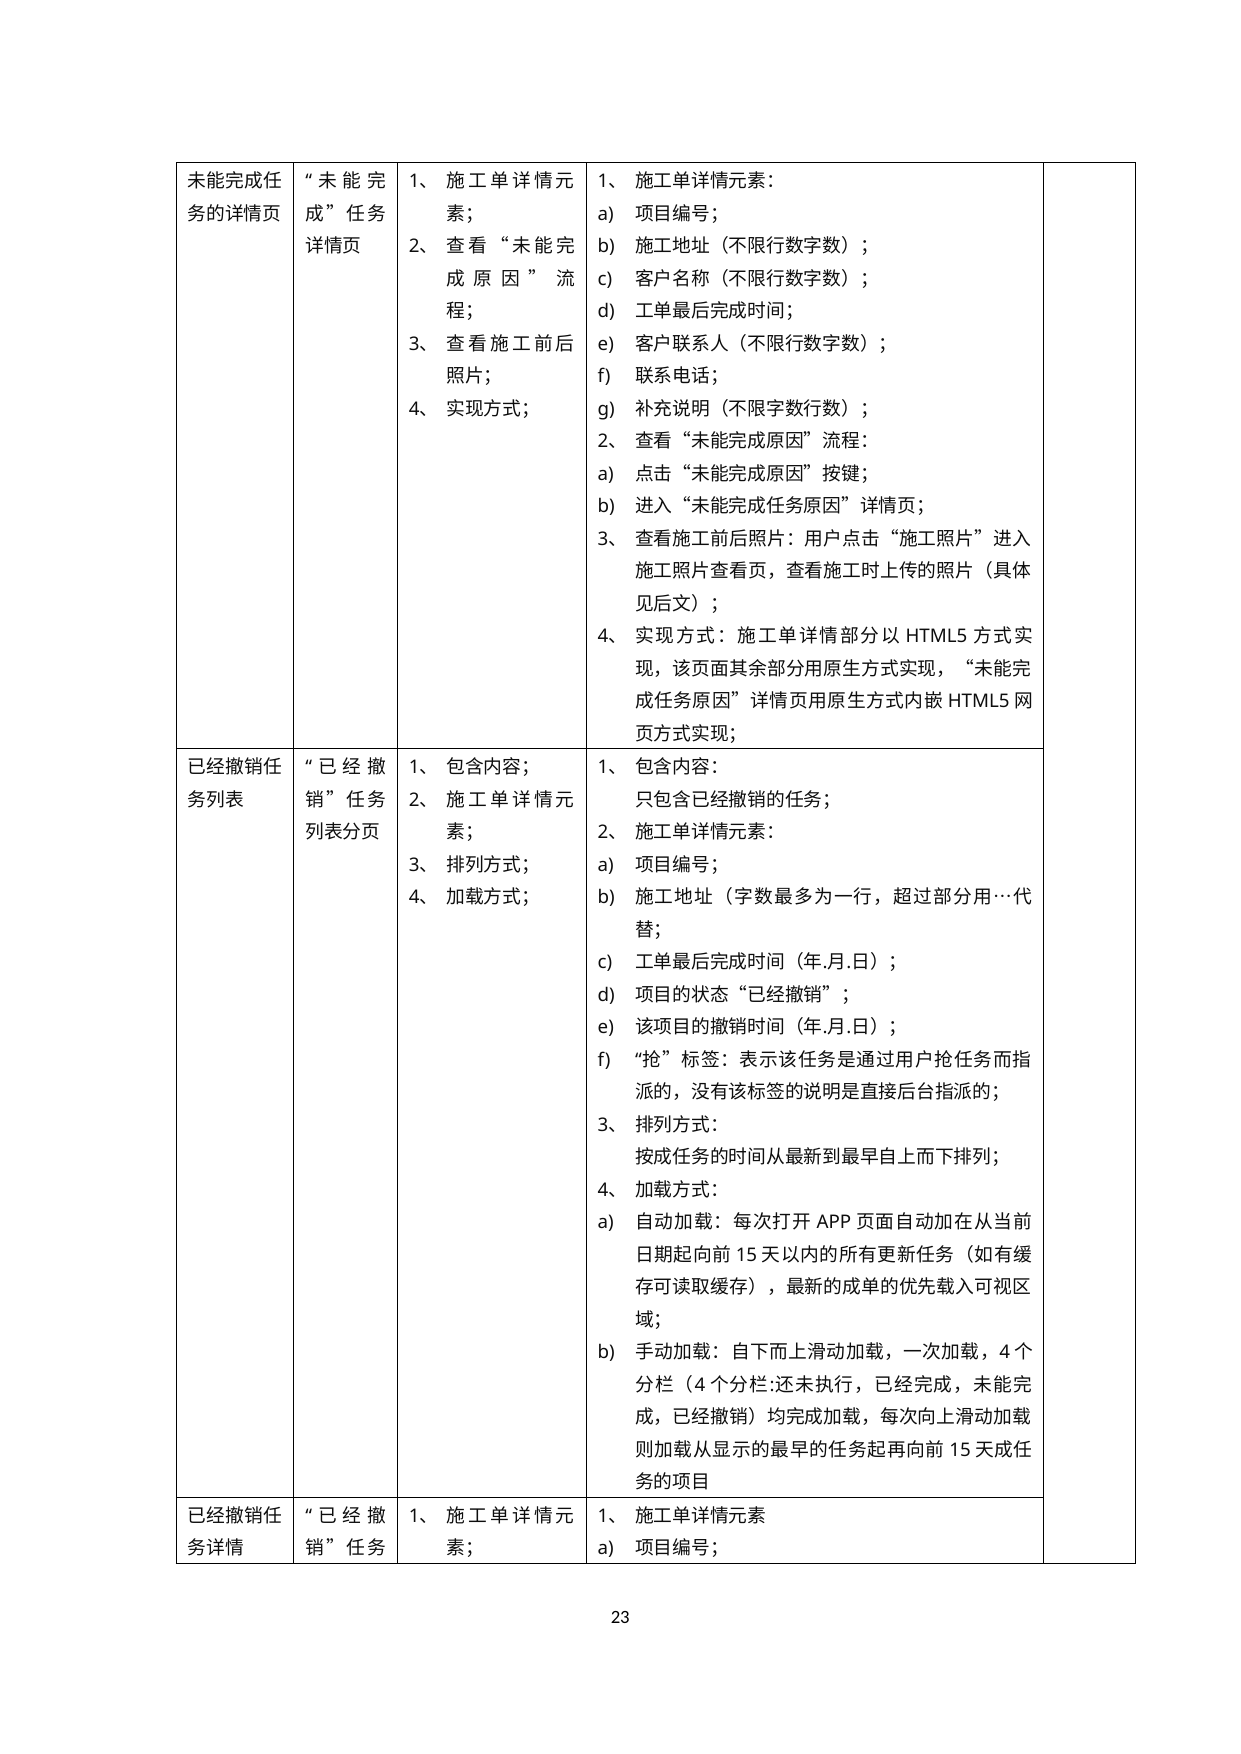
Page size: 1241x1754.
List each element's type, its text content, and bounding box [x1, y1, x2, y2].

table_cell 施工单详情元素： 项目编号； 施工地址（不限行数字数）； 客户名称（不限行数字数）； 工单最后完成时间； 客户联系人（不限行数字数）； 联系电话； 补充说明（不限字数行数）； 查看“未能完成原因”流程： 点击“未能完成原因”按键； 进入“未能完成任务原因”详情页； 查看施工前后照片：用户点击“施工照片”进入施工照片查看页，查看施工时上传的照片（具体见后文）； 实现方式：施工单详情部分以HTML5方式实现，该页面其余部分用原生方式实现，“未能完成任务原因”详情页用原生方式内嵌HTML5网页方式实现； [587, 163, 1043, 748]
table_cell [398, 1498, 586, 1563]
table_cell “已经撤销”任务详情页 [294, 1498, 397, 1563]
table_cell 包含内容； 施工单详情元素； 排列方式； 加载方式； [398, 749, 586, 1497]
table_cell “已经撤销”任务列表分页 [294, 749, 397, 1497]
table_cell 未能完成任务的详情页 [177, 163, 293, 748]
table_cell 施工单详情元素； 查看“未能完成原因”流程； 查看施工前后照片； 实现方式； [398, 163, 586, 748]
table_cell 包含内容： 只包含已经撤销的任务； 施工单详情元素： 项目编号； 施工地址（字数最多为一行，超过部分用…代替； 工单最后完成时间（年.月.日）； 项目的状态“已经撤销”； 该项目的撤销时间（年.月.日）； “抢”标签：表示该任务是通过用户抢任务而指派的，没有该标签的说明是直接后台指派的； 排列方式： 按成任务的时间从最新到最早自上而下排列； 加载方式： 自动加载：每次打开APP页面自动加在从当前日期起向前15天以内的所有更新任务（如有缓存可读取缓存），最新的成单的优先载入可视区域； 手动加载：自下而上滑动加载，一次加载，4个分栏（4个分栏:还未执行，已经完成，未能完成，已经撤销）均完成加载，每次向上滑动加载则加载从显示的最早的任务起再向前15天成任务的项目 [587, 749, 1043, 1497]
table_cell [587, 1498, 1043, 1563]
table_cell 已经撤销任务详情 [177, 1498, 293, 1563]
table_cell “未能完成”任务详情页 [294, 163, 397, 748]
table_cell 已经撤销任务列表 [177, 749, 293, 1497]
